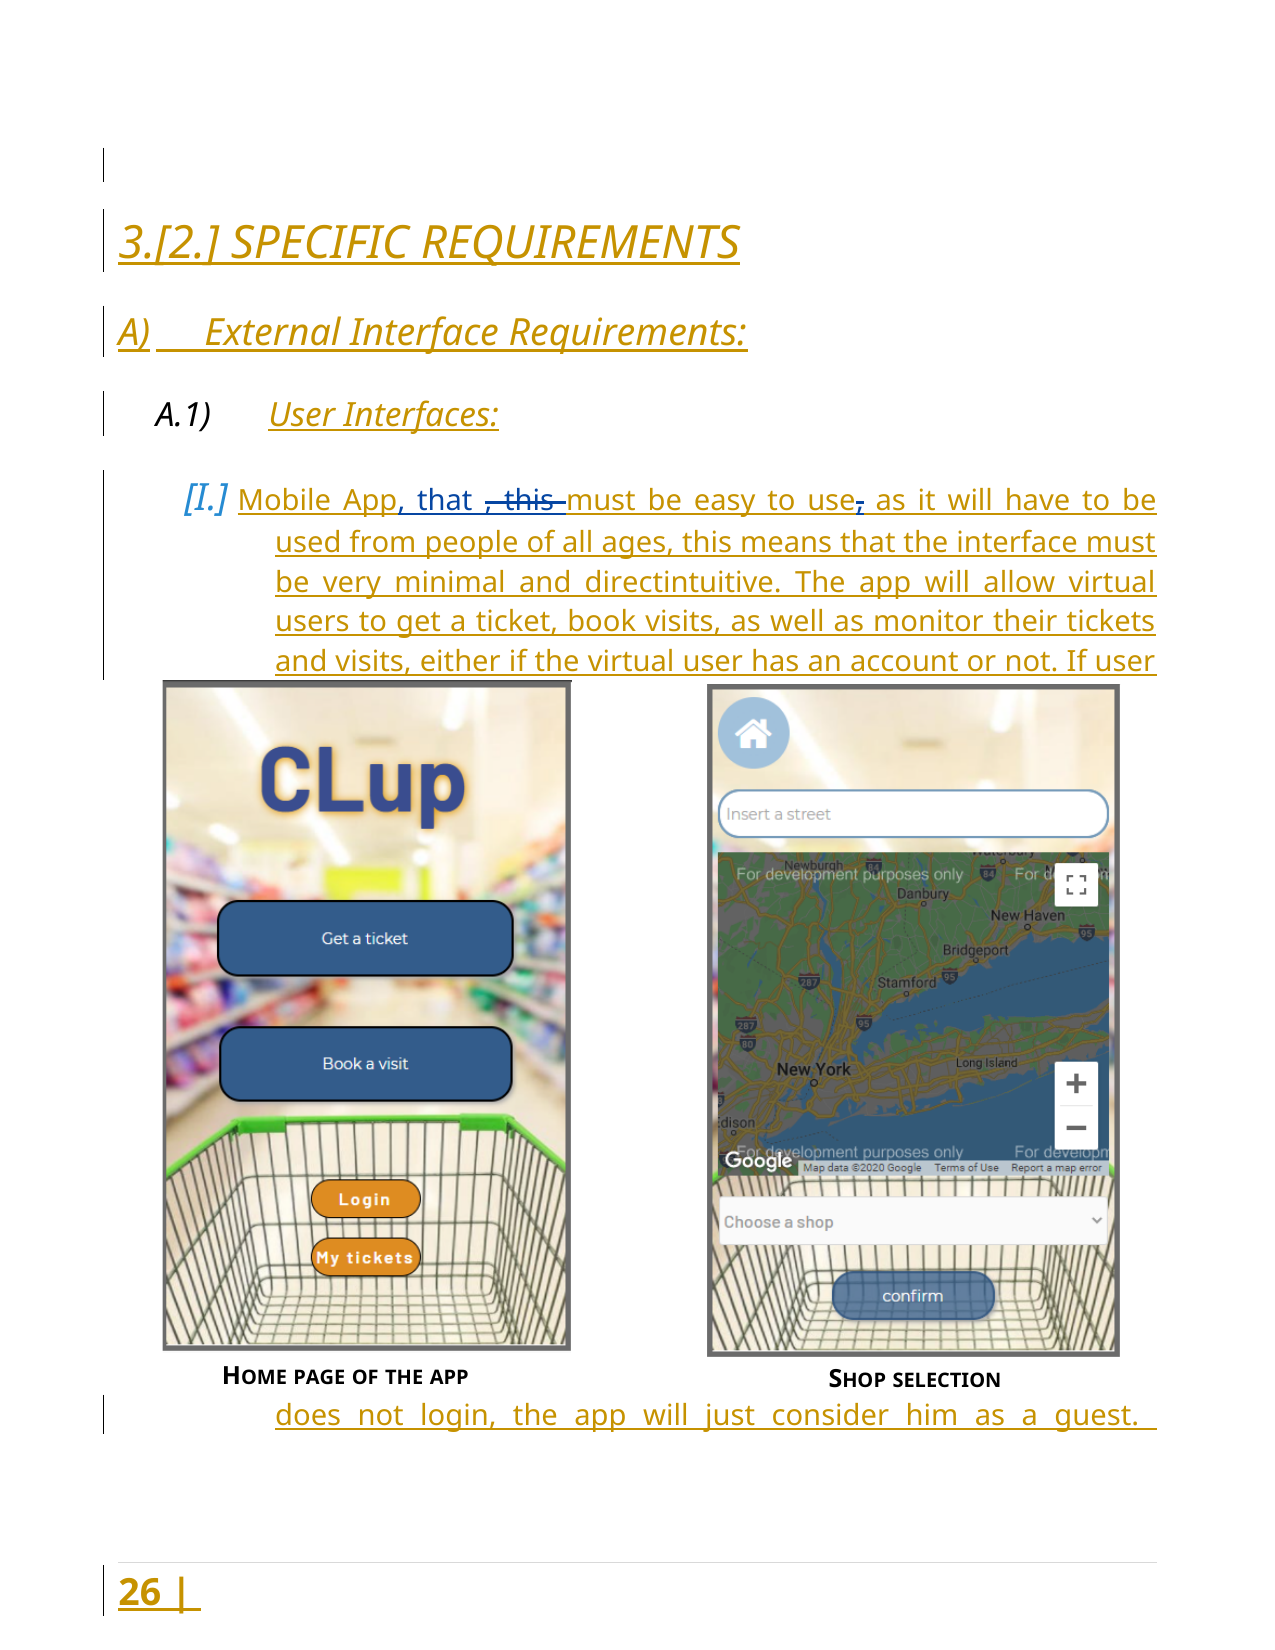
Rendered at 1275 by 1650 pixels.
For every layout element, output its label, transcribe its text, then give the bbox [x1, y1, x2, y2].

picture [706, 684, 1121, 1358]
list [237, 514, 1157, 1434]
list SPECIFIC REQUIREMENTS [118, 209, 1157, 306]
list User Interfaces: [156, 391, 1157, 470]
picture [162, 680, 572, 1353]
list External Interface Requirements: [118, 306, 1157, 391]
